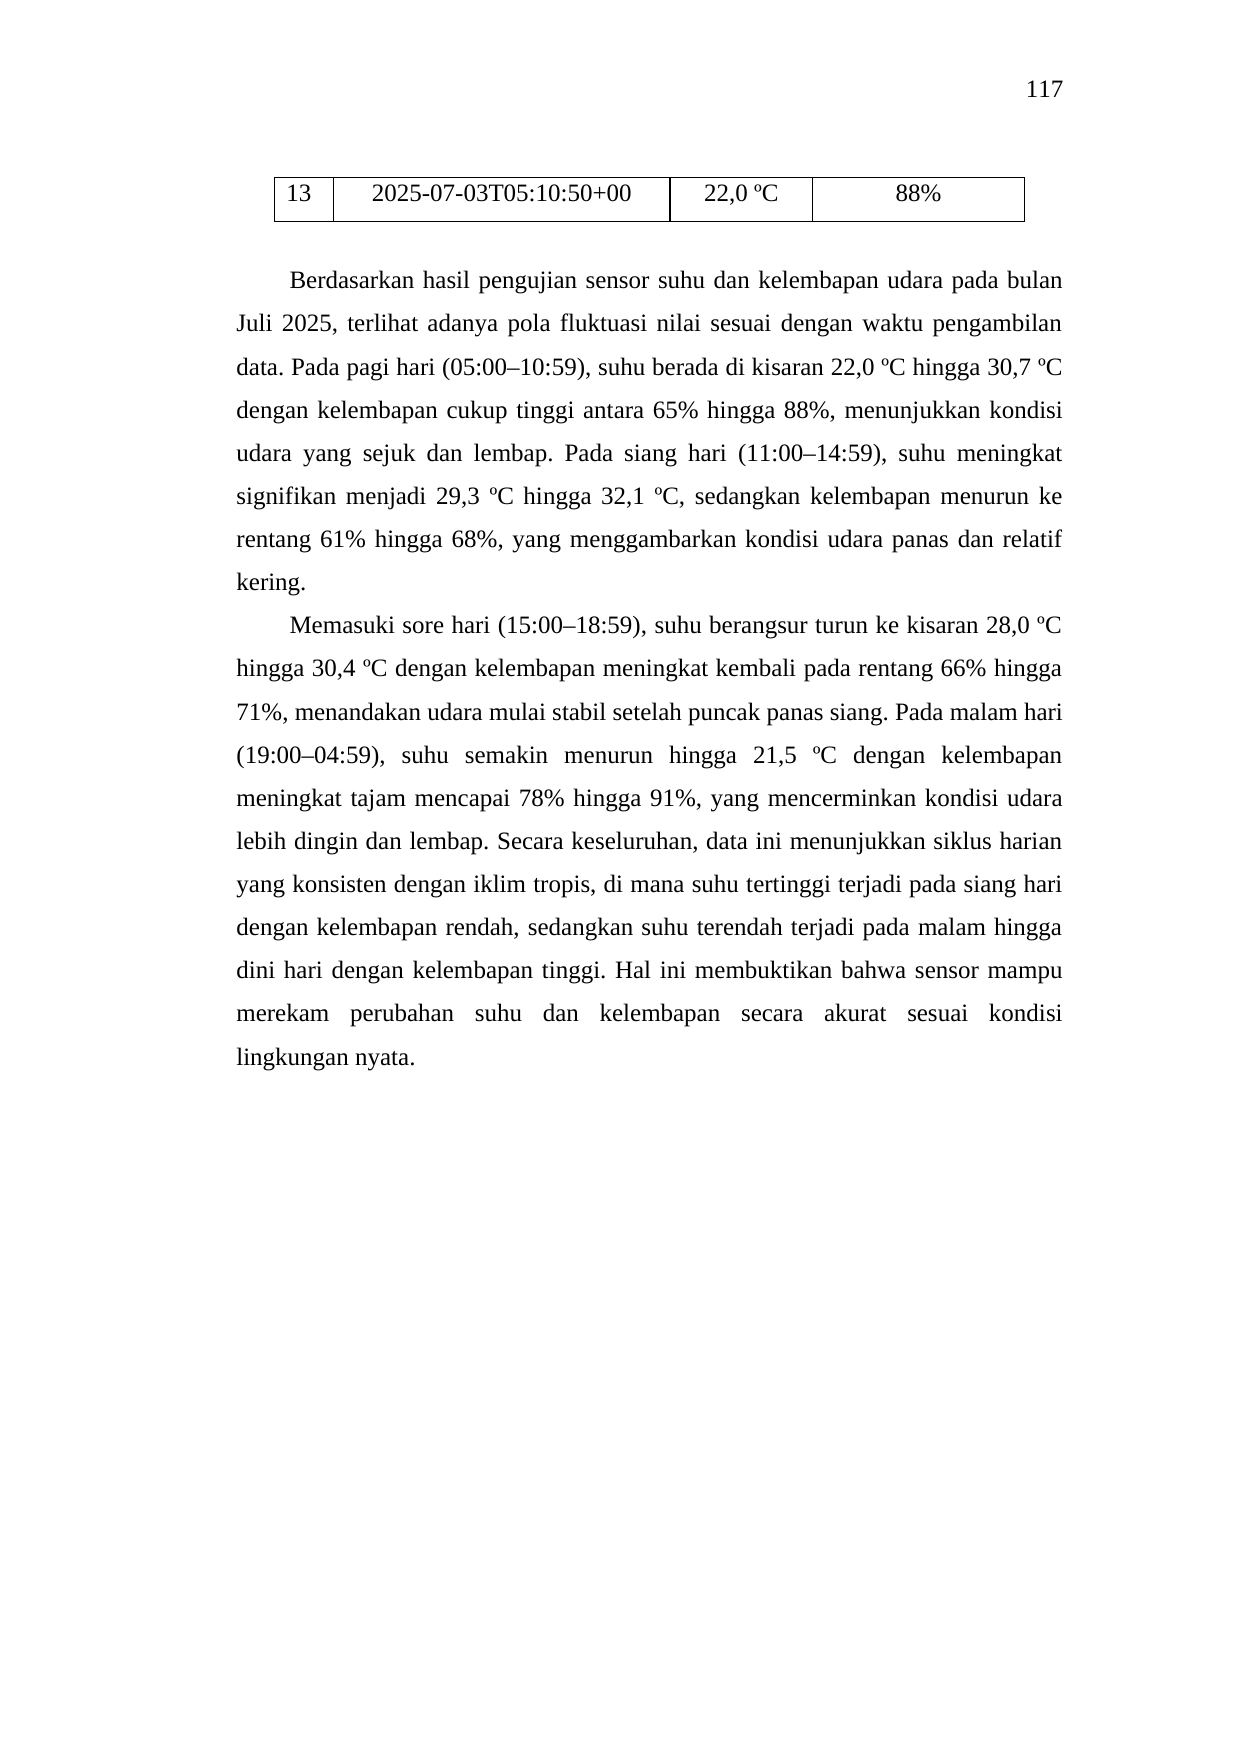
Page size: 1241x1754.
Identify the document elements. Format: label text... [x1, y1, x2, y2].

text Berdasarkan hasil pengujian sensor suhu dan kelembapan udara pada bulan Juli 2025, terlihat adanya pola fluktuasi nilai sesuai dengan waktu pengambilan data. Pada pagi hari (05:00–10:59), suhu berada di kisaran 22,0 ºC hingga 30,7 ºC dengan kelembapan cukup tinggi antara 65% hingga 88%, menunjukkan kondisi udara yang sejuk dan lembap. Pada siang hari (11:00–14:59), suhu meningkat signifikan menjadi 29,3 ºC hingga 32,1 ºC, sedangkan kelembapan menurun ke rentang 61% hingga 68%, yang menggambarkan kondisi udara panas dan relatif kering. [236, 265, 1063, 596]
table_cell 2025-07-03T05:10:50+00 [334, 178, 669, 221]
table_cell 22,0 ºC [671, 178, 812, 221]
text Memasuki sore hari (15:00–18:59), suhu berangsur turun ke kisaran 28,0 ºC hingga 30,4 ºC dengan kelembapan meningkat kembali pada rentang 66% hingga 71%, menandakan udara mulai stabil setelah puncak panas siang. Pada malam hari (19:00–04:59), suhu semakin menurun hingga 21,5 ºC dengan kelembapan meningkat tajam mencapai 78% hingga 91%, yang mencerminkan kondisi udara lebih dingin dan lembap. Secara keseluruhan, data ini menunjukkan siklus harian yang konsisten dengan iklim tropis, di mana suhu tertinggi terjadi pada siang hari dengan kelembapan rendah, sedangkan suhu terendah terjadi pada malam hingga dini hari dengan kelembapan tinggi. Hal ini membuktikan bahwa sensor mampu merekam perubahan suhu dan kelembapan secara akurat sesuai kondisi lingkungan nyata. [236, 610, 1063, 1070]
table_cell 88% [813, 178, 1024, 221]
table_cell 13 [275, 178, 333, 221]
